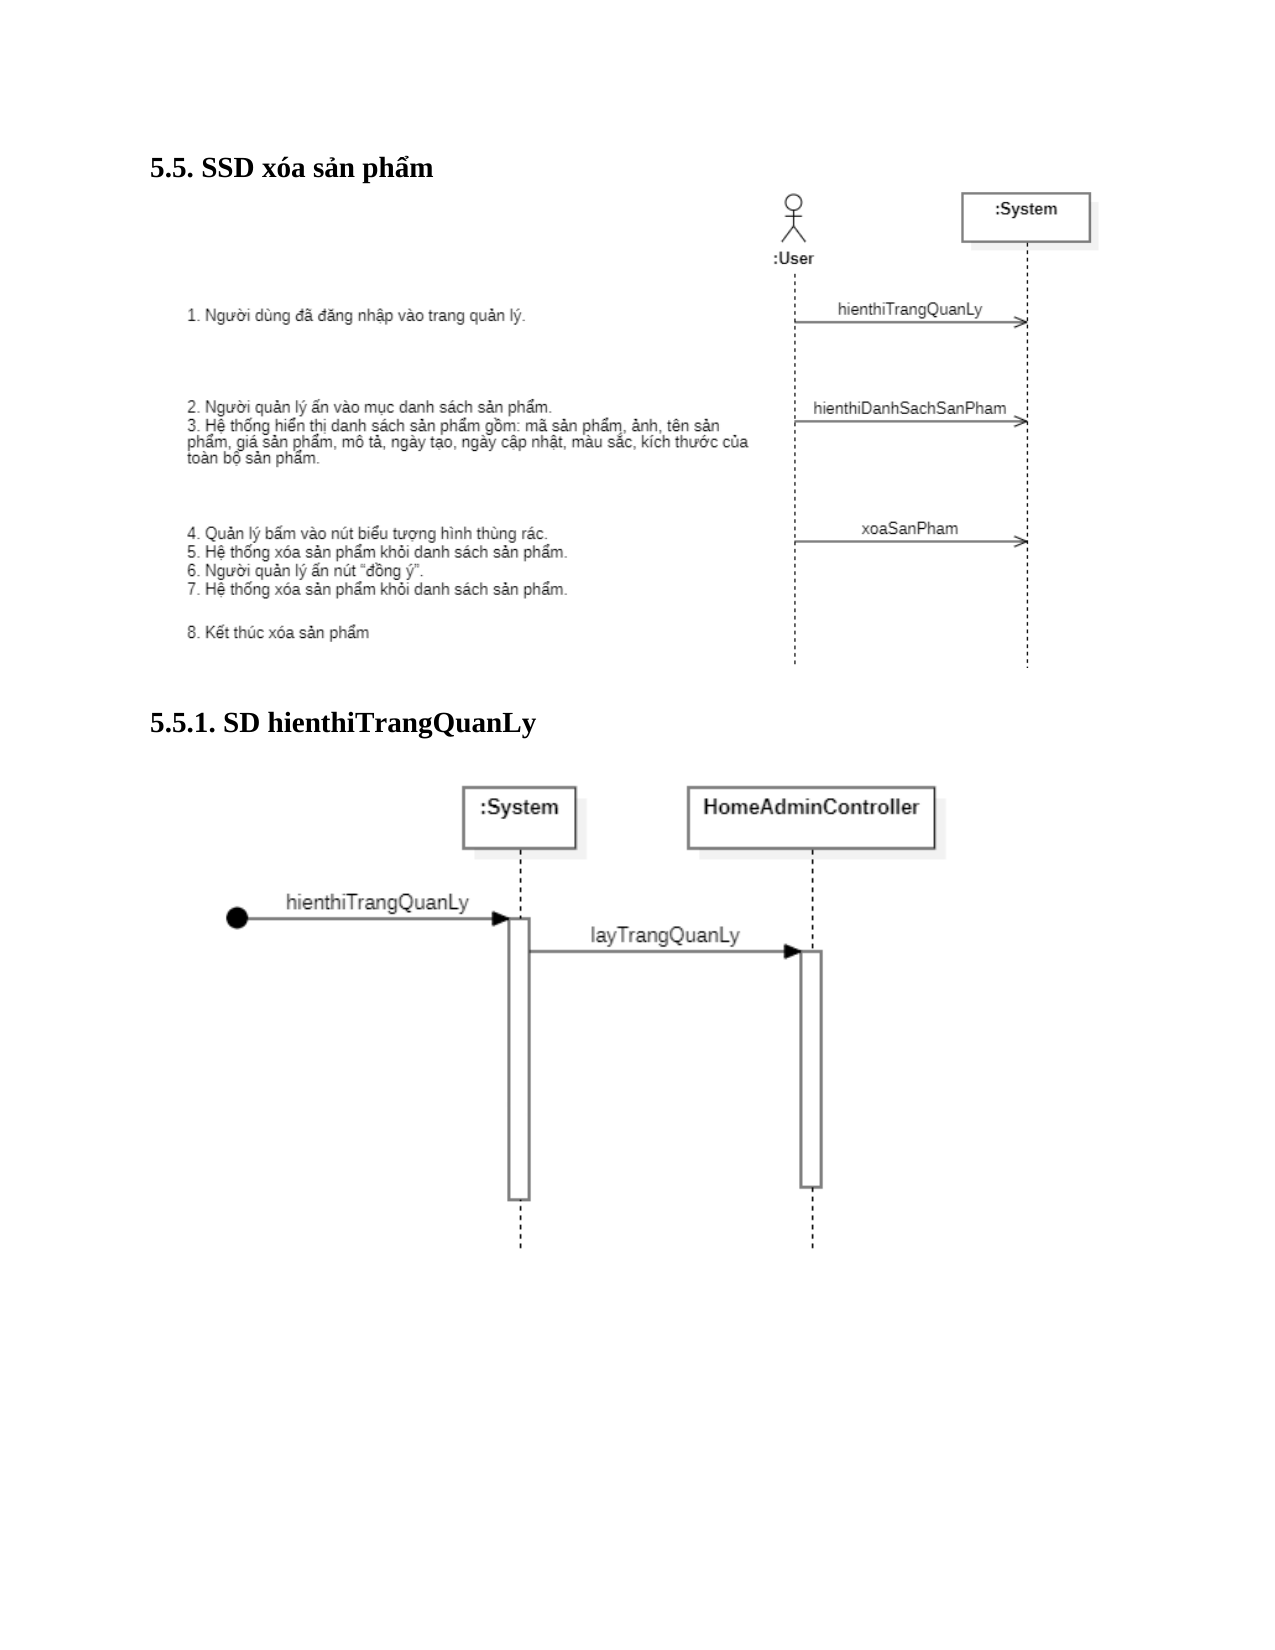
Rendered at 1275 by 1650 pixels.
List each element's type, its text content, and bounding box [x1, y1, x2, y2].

subtitle 5.5.1. SD hienthiTrangQuanLy [150, 705, 1125, 738]
picture [150, 755, 1125, 1250]
subtitle 5.5. SSD xóa sản phẩm [150, 150, 1125, 183]
picture [165, 191, 1110, 668]
